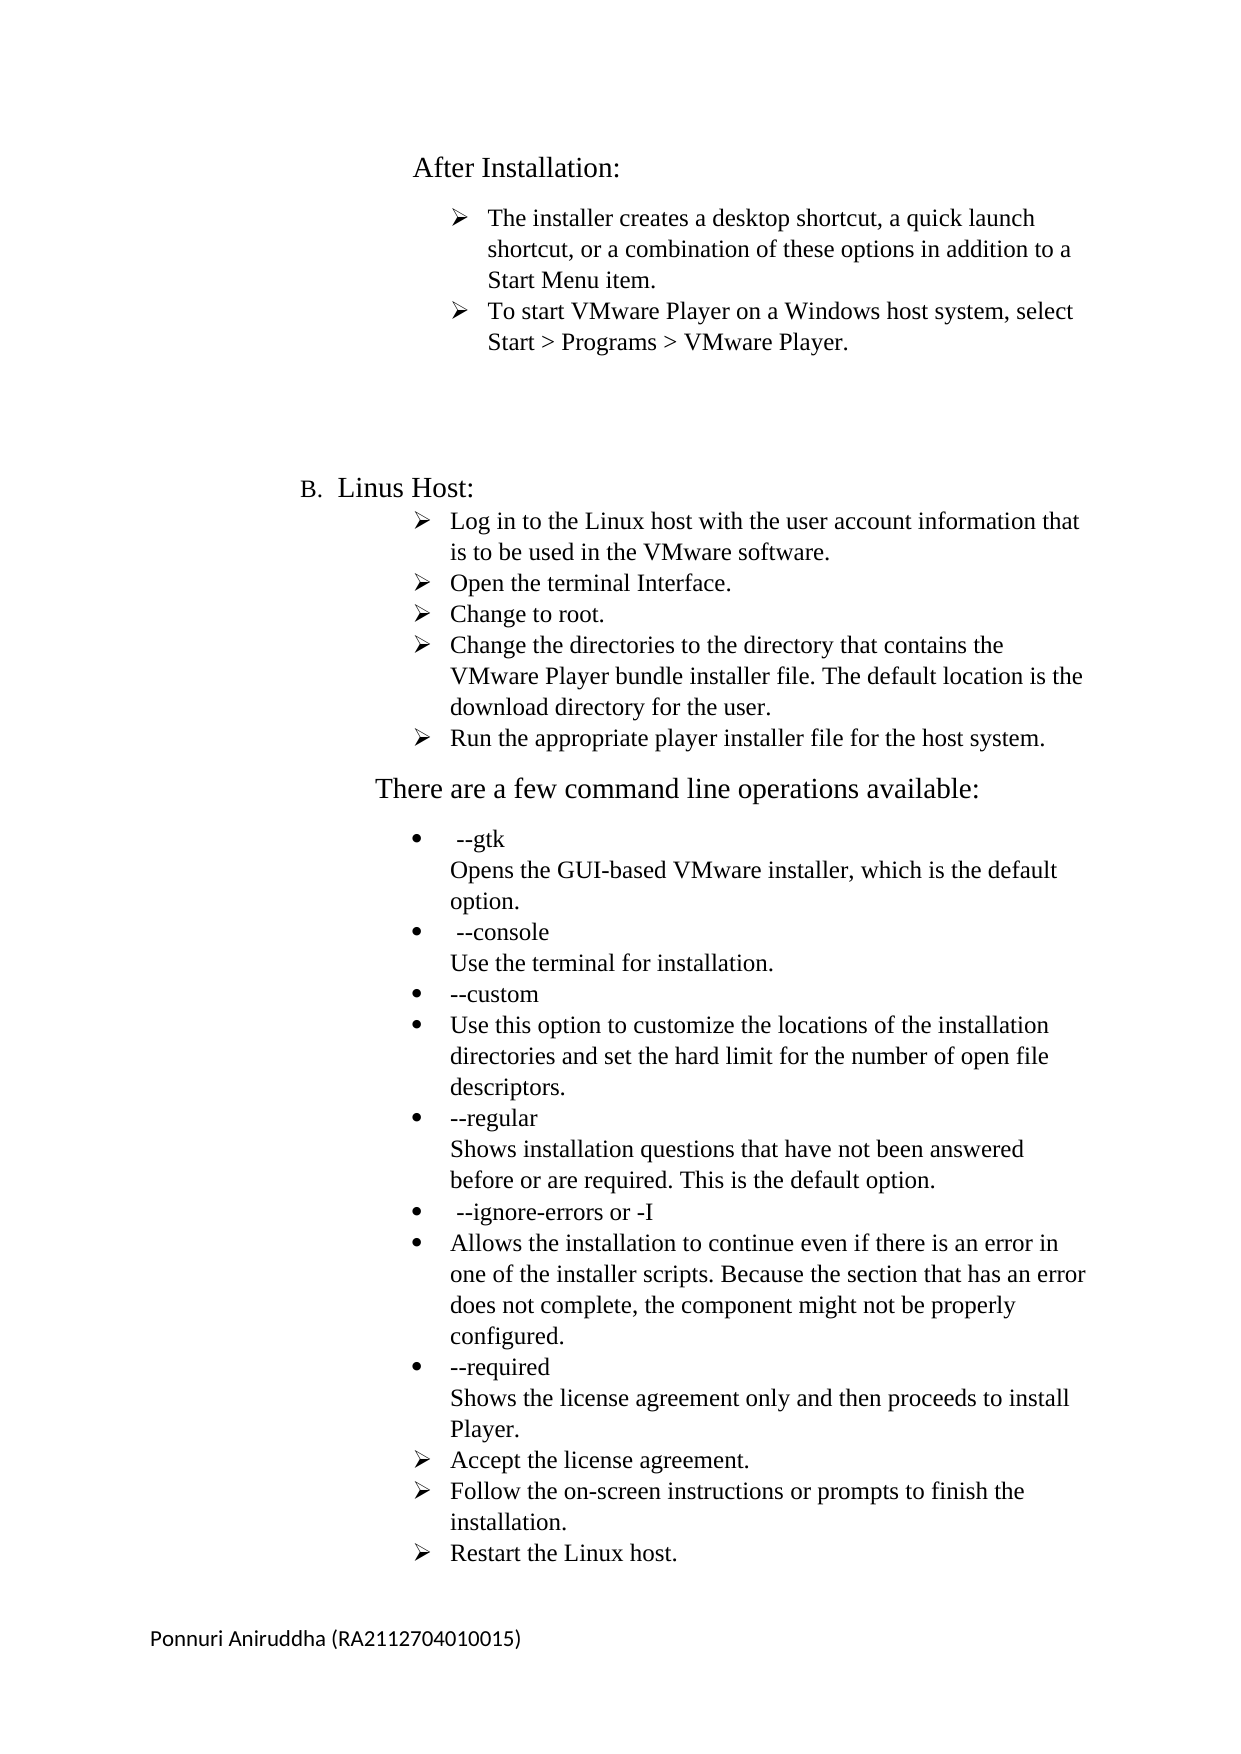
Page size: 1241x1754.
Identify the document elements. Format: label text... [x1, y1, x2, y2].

list To start VMware Player on a Windows host system, select Start > Programs > VMware Player. [450, 296, 1090, 356]
list Open the terminal Interface. [412, 568, 1090, 597]
list Linus Host: [300, 470, 1090, 504]
list --gtk [412, 824, 1090, 853]
list Change to root. [412, 599, 1090, 628]
list Run the appropriate player installer file for the host system. [412, 723, 1090, 752]
list Shows the license agreement only and then proceeds to install Player. [450, 1383, 1090, 1443]
list Follow the on-screen instructions or prompts to finish the installation. [412, 1476, 1090, 1536]
list --console [412, 917, 1090, 946]
text There are a few command line operations available: [375, 771, 1090, 805]
text After Installation: [412, 150, 1090, 183]
list --regular [412, 1103, 1090, 1132]
list --ignore-errors or -I [412, 1197, 1090, 1225]
list Use the terminal for installation. [450, 948, 1090, 977]
list Opens the GUI-based VMware installer, which is the default option. [450, 855, 1090, 915]
list Log in to the Linux host with the user account information that is to be used in the VMware software. [412, 506, 1090, 566]
list Change the directories to the directory that contains the VMware Player bundle installer file. The default location is the download directory for the user. [412, 630, 1090, 721]
list Use this option to customize the locations of the installation directories and set the hard limit for the number of open file descriptors. [412, 1010, 1090, 1101]
list Accept the license agreement. [412, 1445, 1090, 1474]
list Shows installation questions that have not been answered before or are required. This is the default option. [450, 1134, 1090, 1194]
list --custom [412, 979, 1090, 1008]
list The installer creates a desktop shortcut, a quick launch shortcut, or a combination of these options in addition to a Start Menu item. [450, 203, 1090, 294]
list Restart the Linux host. [412, 1538, 1090, 1567]
list --required [412, 1352, 1090, 1381]
list Allows the installation to continue even if there is an error in one of the installer scripts. Because the section that has an error does not complete, the component might not be properly configured. [412, 1228, 1090, 1349]
